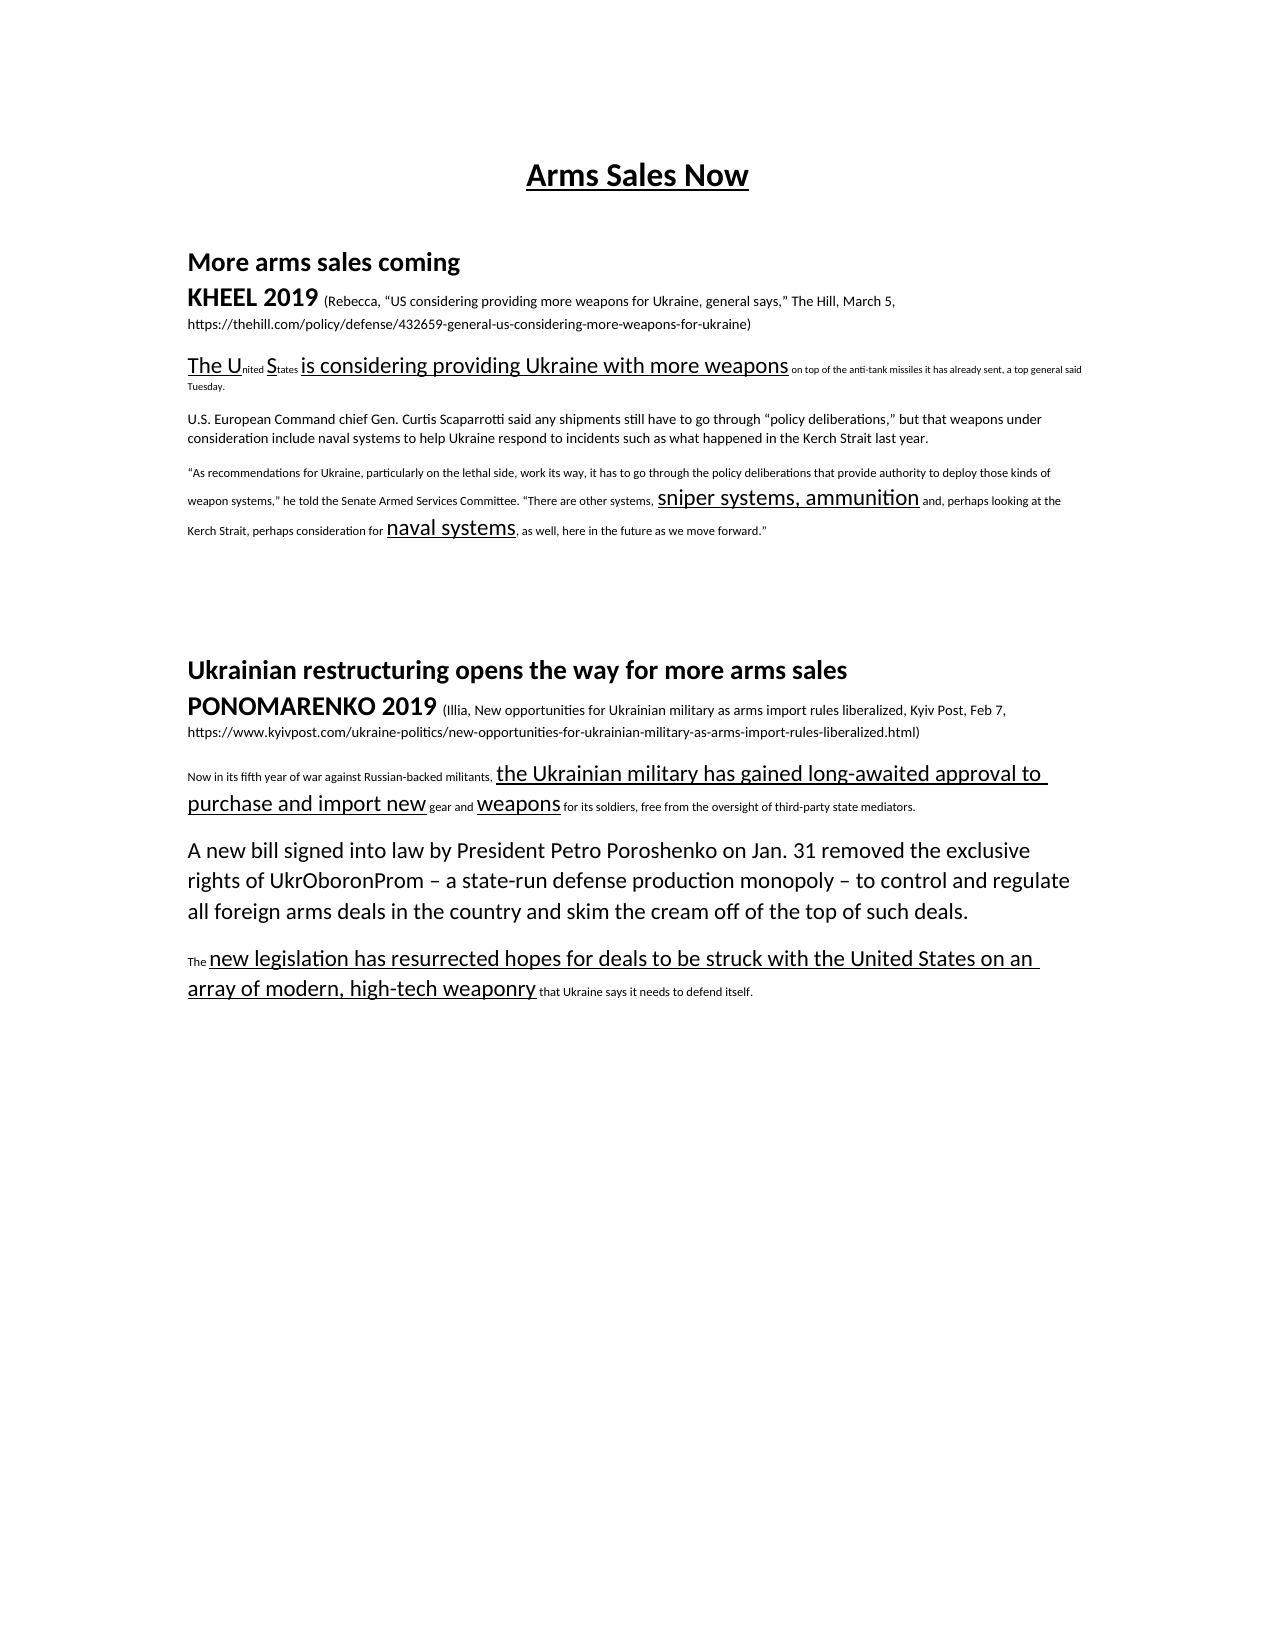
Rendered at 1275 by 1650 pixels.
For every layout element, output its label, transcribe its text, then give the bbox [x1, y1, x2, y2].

text A new bill signed into law by President Petro Poroshenko on Jan. 31 removed the exclusive rights of UkrOboronProm – a state-run defense production monopoly – to control and regulate all foreign arms deals in the country and skim the cream off of the top of such deals. [187, 836, 1087, 925]
text KHEEL 2019 (Rebecca, “US considering providing more weapons for Ukraine, general says,” The Hill, March 5, https://thehill.com/policy/defense/432659-general-us-considering-more-weapons-for-ukraine) [187, 281, 1087, 333]
subtitle More arms sales coming [187, 245, 1087, 278]
text “As recommendations for Ukraine, particularly on the lethal side, work its way, it has to go through the policy deliberations that provide authority to deploy those kinds of weapon systems,” he told the Senate Armed Services Committee. “There are other systems, sniper systems, ammunition and, perhaps looking at the Kerch Strait, perhaps consideration for naval systems, as well, here in the future as we move forward.” [187, 465, 1087, 541]
text The United States is considering providing Ukraine with more weapons on top of the anti-tank missiles it has already sent, a top general said Tuesday. [187, 351, 1087, 392]
text U.S. European Command chief Gen. Curtis Scaparrotti said any shipments still have to go through “policy deliberations,” but that weapons under consideration include naval systems to help Ukraine respond to incidents such as what happened in the Kerch Strait last year. [187, 410, 1087, 447]
text The new legislation has resurrected hopes for deals to be struck with the United States on an array of modern, high-tech weaponry that Ukraine says it needs to defend itself. [187, 944, 1087, 1002]
text PONOMARENKO 2019 (Illia, New opportunities for Ukrainian military as arms import rules liberalized, Kyiv Post, Feb 7, https://www.kyivpost.com/ukraine-politics/new-opportunities-for-ukrainian-military-as-arms-import-rules-liberalized.html) [187, 689, 1087, 741]
text Now in its fifth year of war against Russian-backed militants, the Ukrainian military has gained long-awaited approval to purchase and import new gear and weapons for its soldiers, free from the oversight of third-party state mediators. [187, 759, 1087, 817]
subtitle Ukrainian restructuring opens the way for more arms sales [187, 653, 1087, 686]
subtitle Arms Sales Now [187, 154, 1087, 195]
